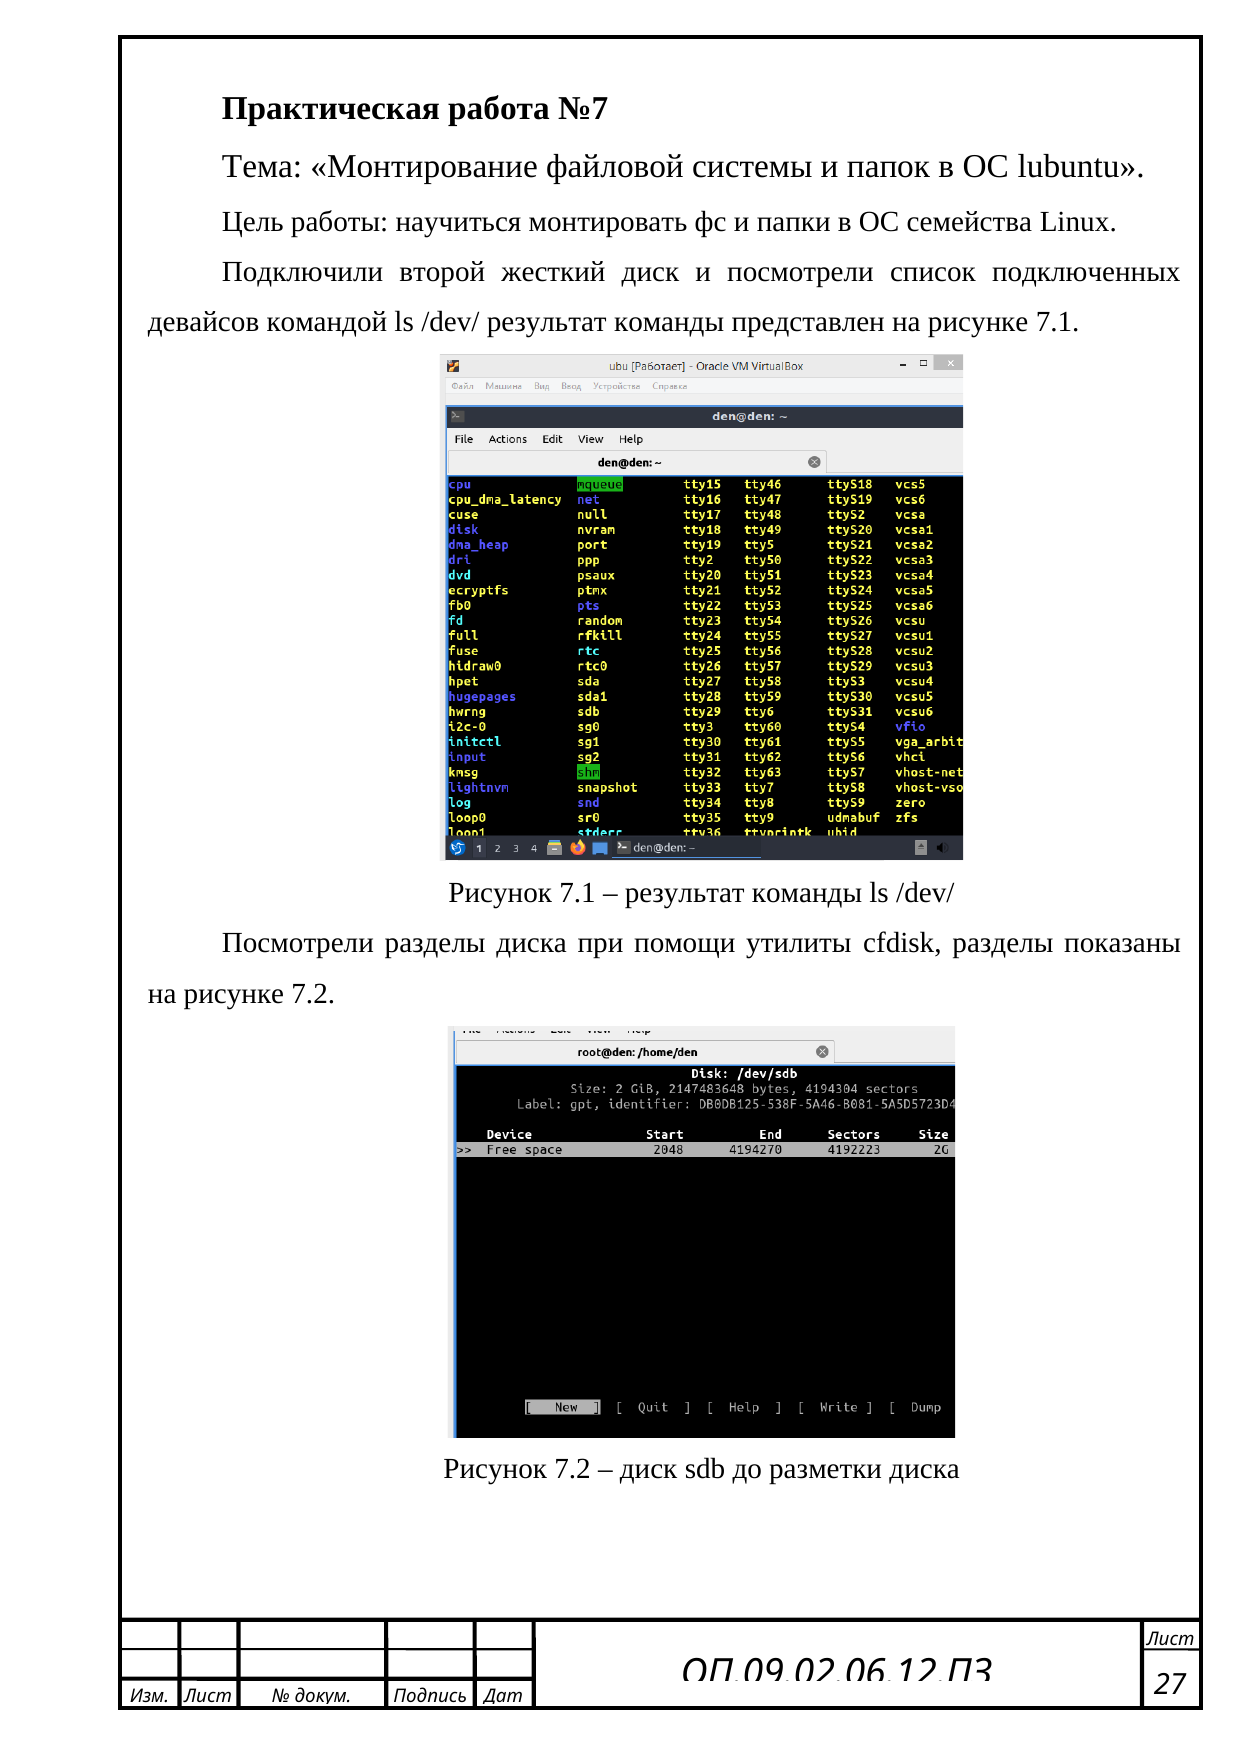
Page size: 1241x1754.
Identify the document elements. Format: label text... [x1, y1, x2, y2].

text Подключили второй жесткий диск и посмотрели список подключенных девайсов командой ls /dev/ результат команды представлен на рисунке 7.1. [148, 254, 1181, 338]
picture [447, 1026, 955, 1438]
text Практическая работа №7 [148, 89, 1181, 127]
text Посмотрели разделы диска при помощи утилиты cfdisk, разделы показаны на рисунке 7.2. [148, 926, 1181, 1009]
picture [439, 354, 964, 861]
text Рисунок 7.2 – диск sdb до разметки диска [148, 1451, 1181, 1485]
text Тема: «Монтирование файловой системы и папок в ОС lubuntu». [148, 146, 1181, 184]
text Цель работы: научиться монтировать фс и папки в ОС семейства Linux. [148, 204, 1181, 237]
text Рисунок 7.1 – результат команды ls /dev/ [148, 875, 1181, 909]
